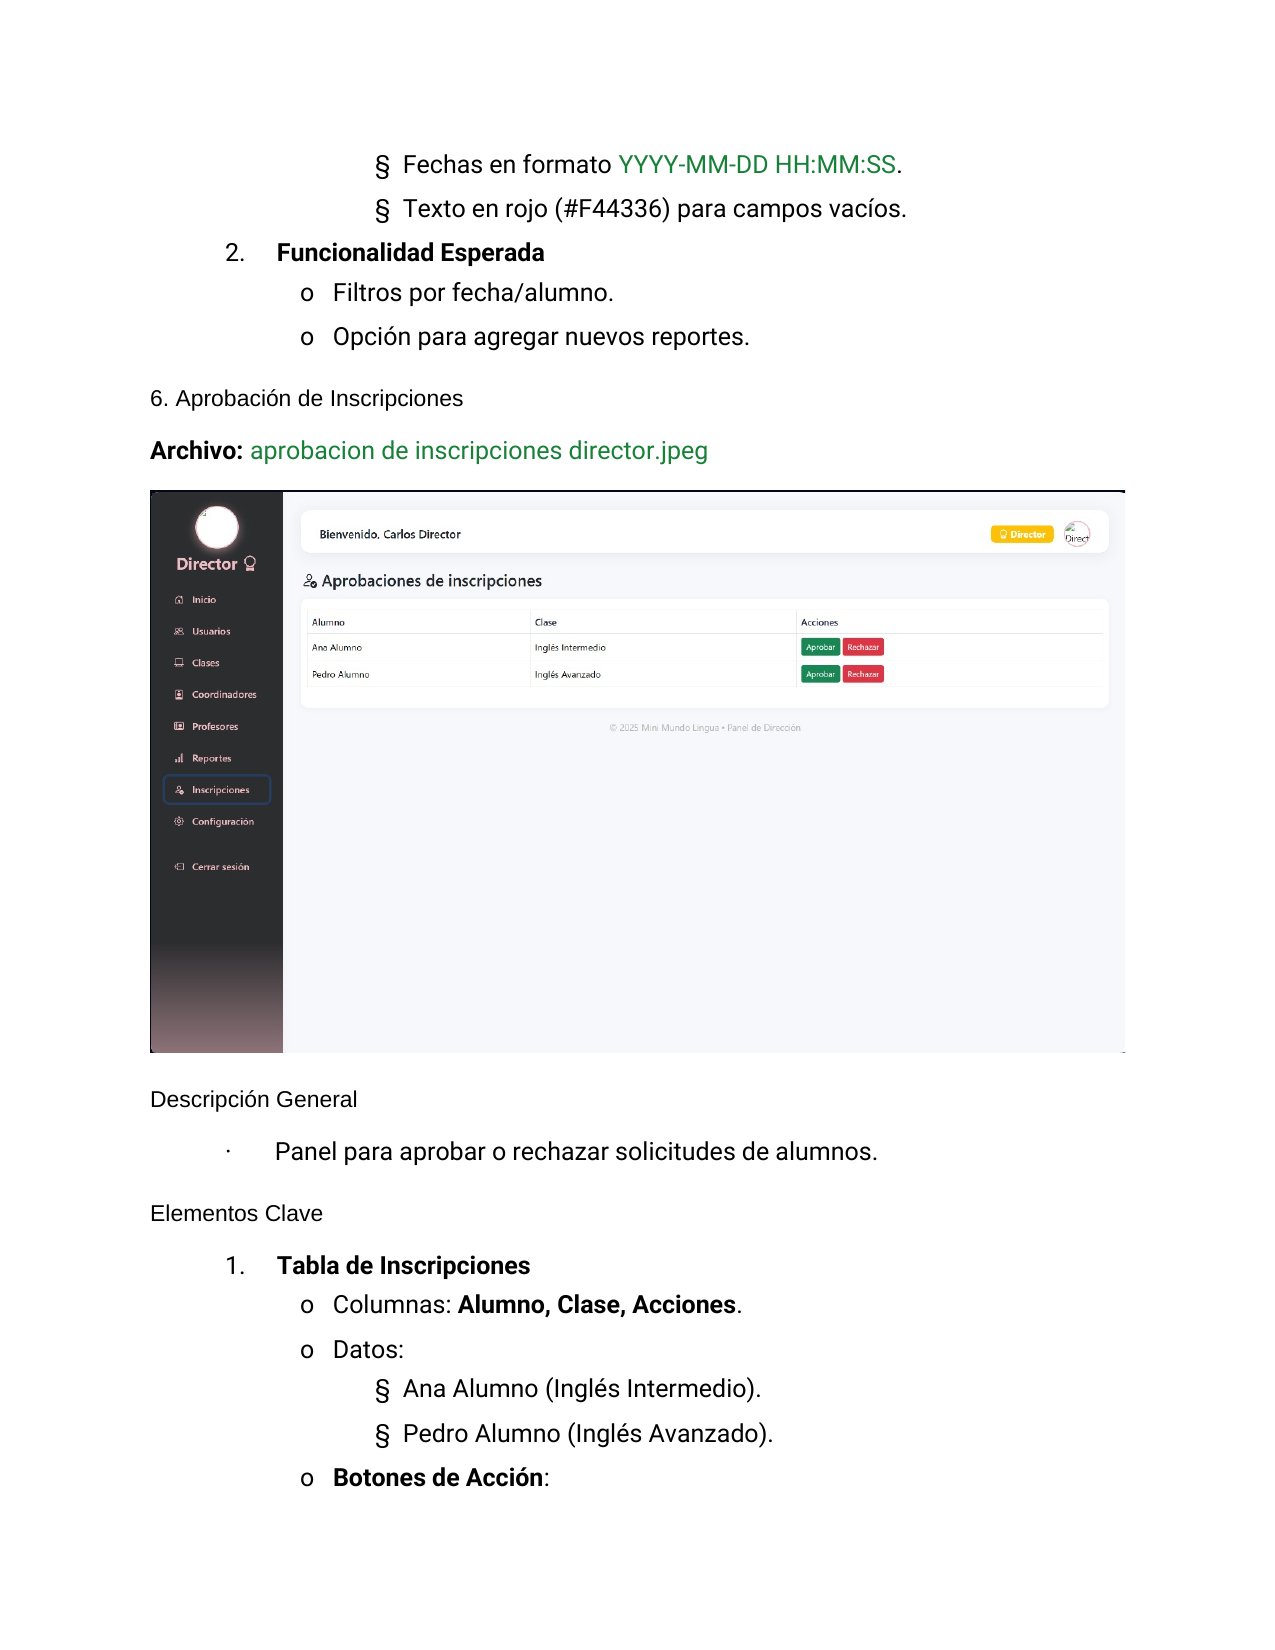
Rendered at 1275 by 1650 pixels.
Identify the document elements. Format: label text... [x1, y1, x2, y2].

text 2. Funcionalidad Esperada [225, 238, 1125, 267]
text Descripción General [150, 1086, 1125, 1112]
text 6. Aprobación de Inscripciones [150, 385, 1125, 411]
text § Texto en rojo (#F44336) para campos vacíos. [375, 194, 1125, 223]
text o Opción para agregar nuevos reportes. [300, 322, 1125, 351]
text § Pedro Alumno (Inglés Avanzado). [375, 1419, 1125, 1448]
text · Panel para aprobar o rechazar solicitudes de alumnos. [225, 1137, 1125, 1166]
text Archivo: aprobacion de inscripciones director.jpeg [150, 436, 1125, 465]
picture [150, 490, 1125, 1053]
text o Columnas: Alumno, Clase, Acciones. [300, 1291, 1125, 1320]
text 1. Tabla de Inscripciones [225, 1251, 1125, 1280]
text § Fechas en formato YYYY-MM-DD HH:MM:SS. [375, 150, 1125, 179]
text o Filtros por fecha/alumno. [300, 278, 1125, 307]
text o Botones de Acción: [300, 1463, 1125, 1492]
text o Datos: [300, 1335, 1125, 1364]
text Elementos Clave [150, 1200, 1125, 1226]
text § Ana Alumno (Inglés Intermedio). [375, 1375, 1125, 1404]
